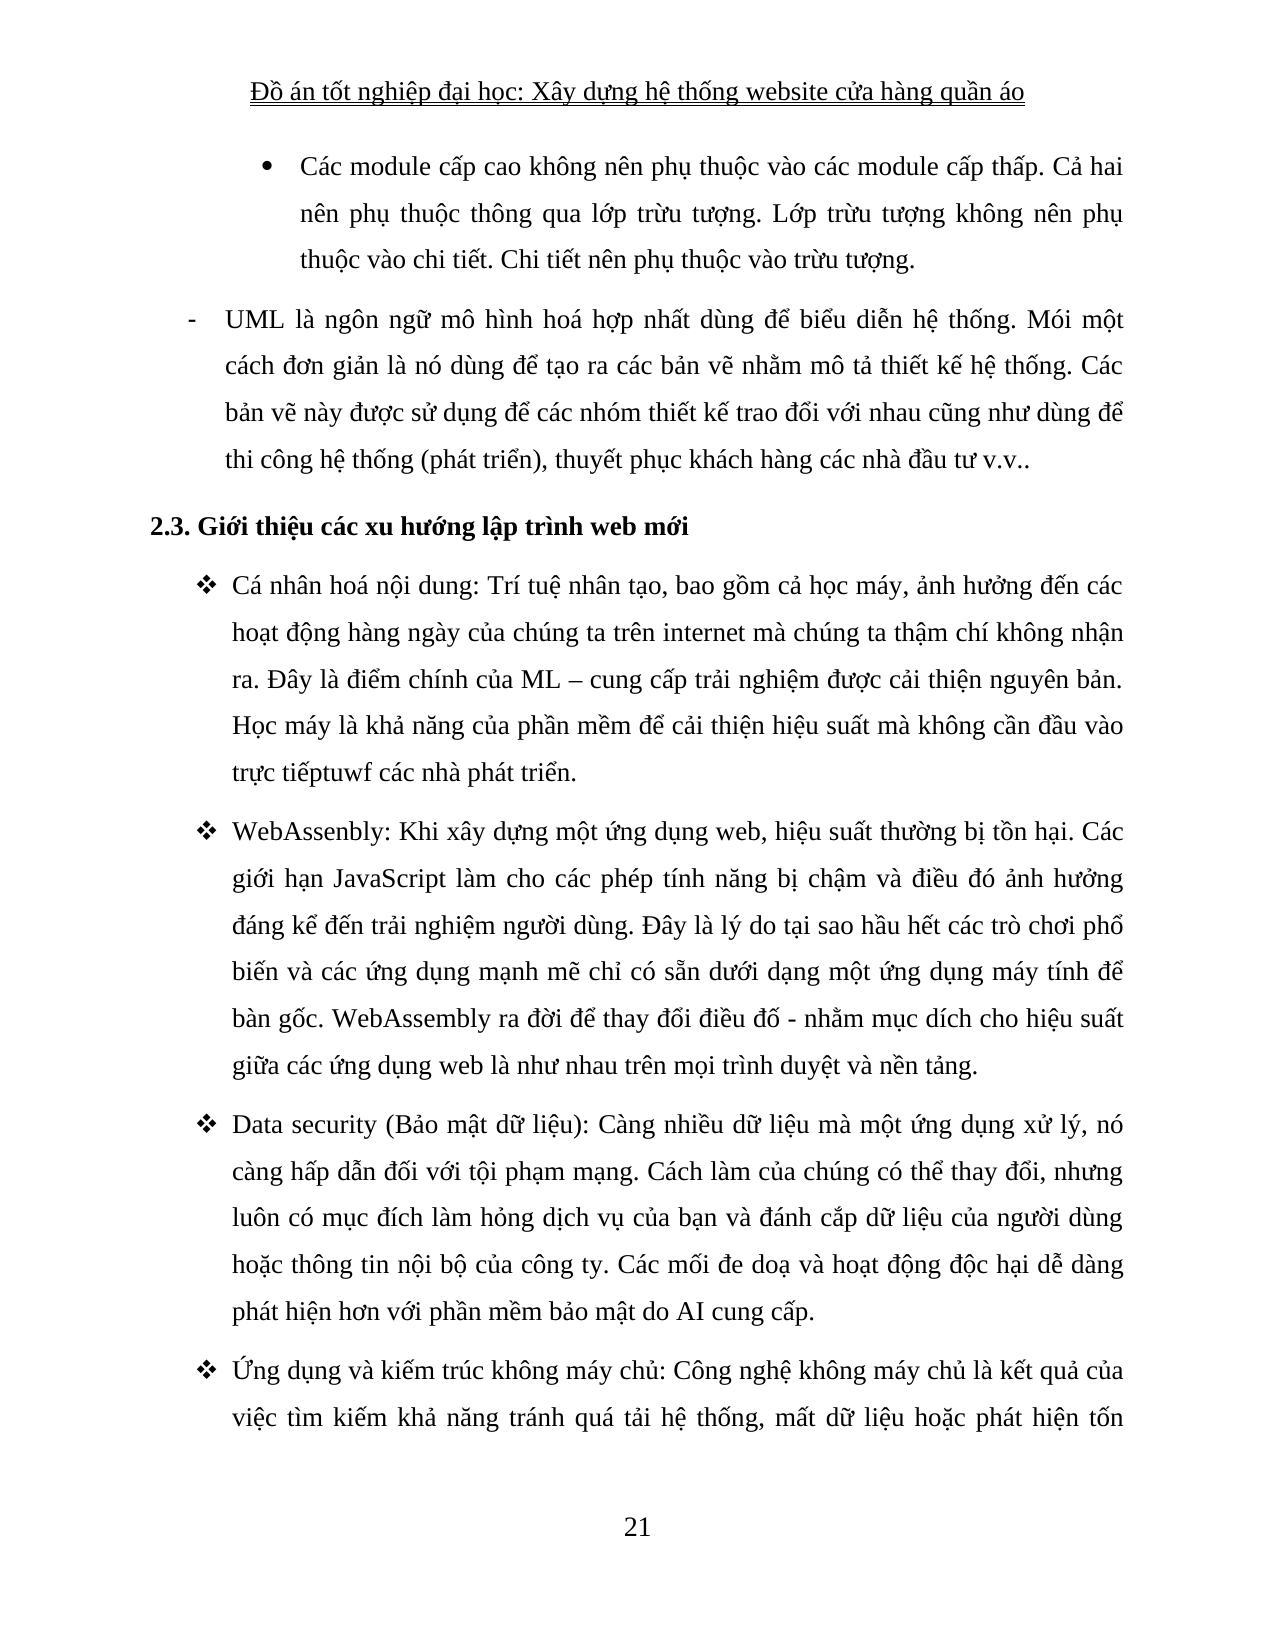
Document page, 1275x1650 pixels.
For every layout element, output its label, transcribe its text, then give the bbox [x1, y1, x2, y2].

list Các module cấp cao không nên phụ thuộc vào các module cấp thấp. Cả hai nên phụ thuộc thông qua lớp trừu tượng. Lớp trừu tượng không nên phụ thuộc vào chi tiết. Chi tiết nên phụ thuộc vào trừu tượng. [262, 150, 1125, 274]
list Cá nhân hoá nội dung: Trí tuệ nhân tạo, bao gồm cả học máy, ảnh hưởng đến các hoạt động hàng ngày của chúng ta trên internet mà chúng ta thậm chí không nhận ra. Đây là điểm chính của ML – cung cấp trải nghiệm được cải thiện nguyên bản. Học máy là khả năng của phần mềm để cải thiện hiệu suất mà không cần đầu vào trực tiếptuwf các nhà phát triển. [194, 569, 1125, 787]
list Data security (Bảo mật dữ liệu): Càng nhiều dữ liệu mà một ứng dụng xử lý, nó càng hấp dẫn đối với tội phạm mạng. Cách làm của chúng có thể thay đổi, nhưng luôn có mục đích làm hỏng dịch vụ của bạn và đánh cắp dữ liệu của người dùng hoặc thông tin nội bộ của công ty. Các mối đe doạ và hoạt động độc hại dễ dàng phát hiện hơn với phần mềm bảo mật do AI cung cấp. [194, 1108, 1125, 1326]
list UML là ngôn ngữ mô hình hoá hợp nhất dùng để biểu diễn hệ thống. Mói một cách đơn giản là nó dùng để tạo ra các bản vẽ nhằm mô tả thiết kế hệ thống. Các bản vẽ này được sử dụng để các nhóm thiết kế trao đổi với nhau cũng như dùng để thi công hệ thống (phát triển), thuyết phục khách hàng các nhà đầu tư v.v.. [187, 303, 1125, 474]
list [194, 1354, 1125, 1432]
text 2.3. Giới thiệu các xu hướng lập trình web mới [150, 510, 1125, 541]
list WebAssenbly: Khi xây dựng một ứng dụng web, hiệu suất thường bị tồn hại. Các giới hạn JavaScript làm cho các phép tính năng bị chậm và điều đó ảnh hưởng đáng kể đến trải nghiệm người dùng. Đây là lý do tại sao hầu hết các trò chơi phổ biến và các ứng dụng mạnh mẽ chỉ có sẵn dưới dạng một ứng dụng máy tính để bàn gốc. WebAssembly ra đời để thay đổi điều đố - nhằm mục dích cho hiệu suất giữa các ứng dụng web là như nhau trên mọi trình duyệt và nền tảng. [194, 815, 1125, 1080]
